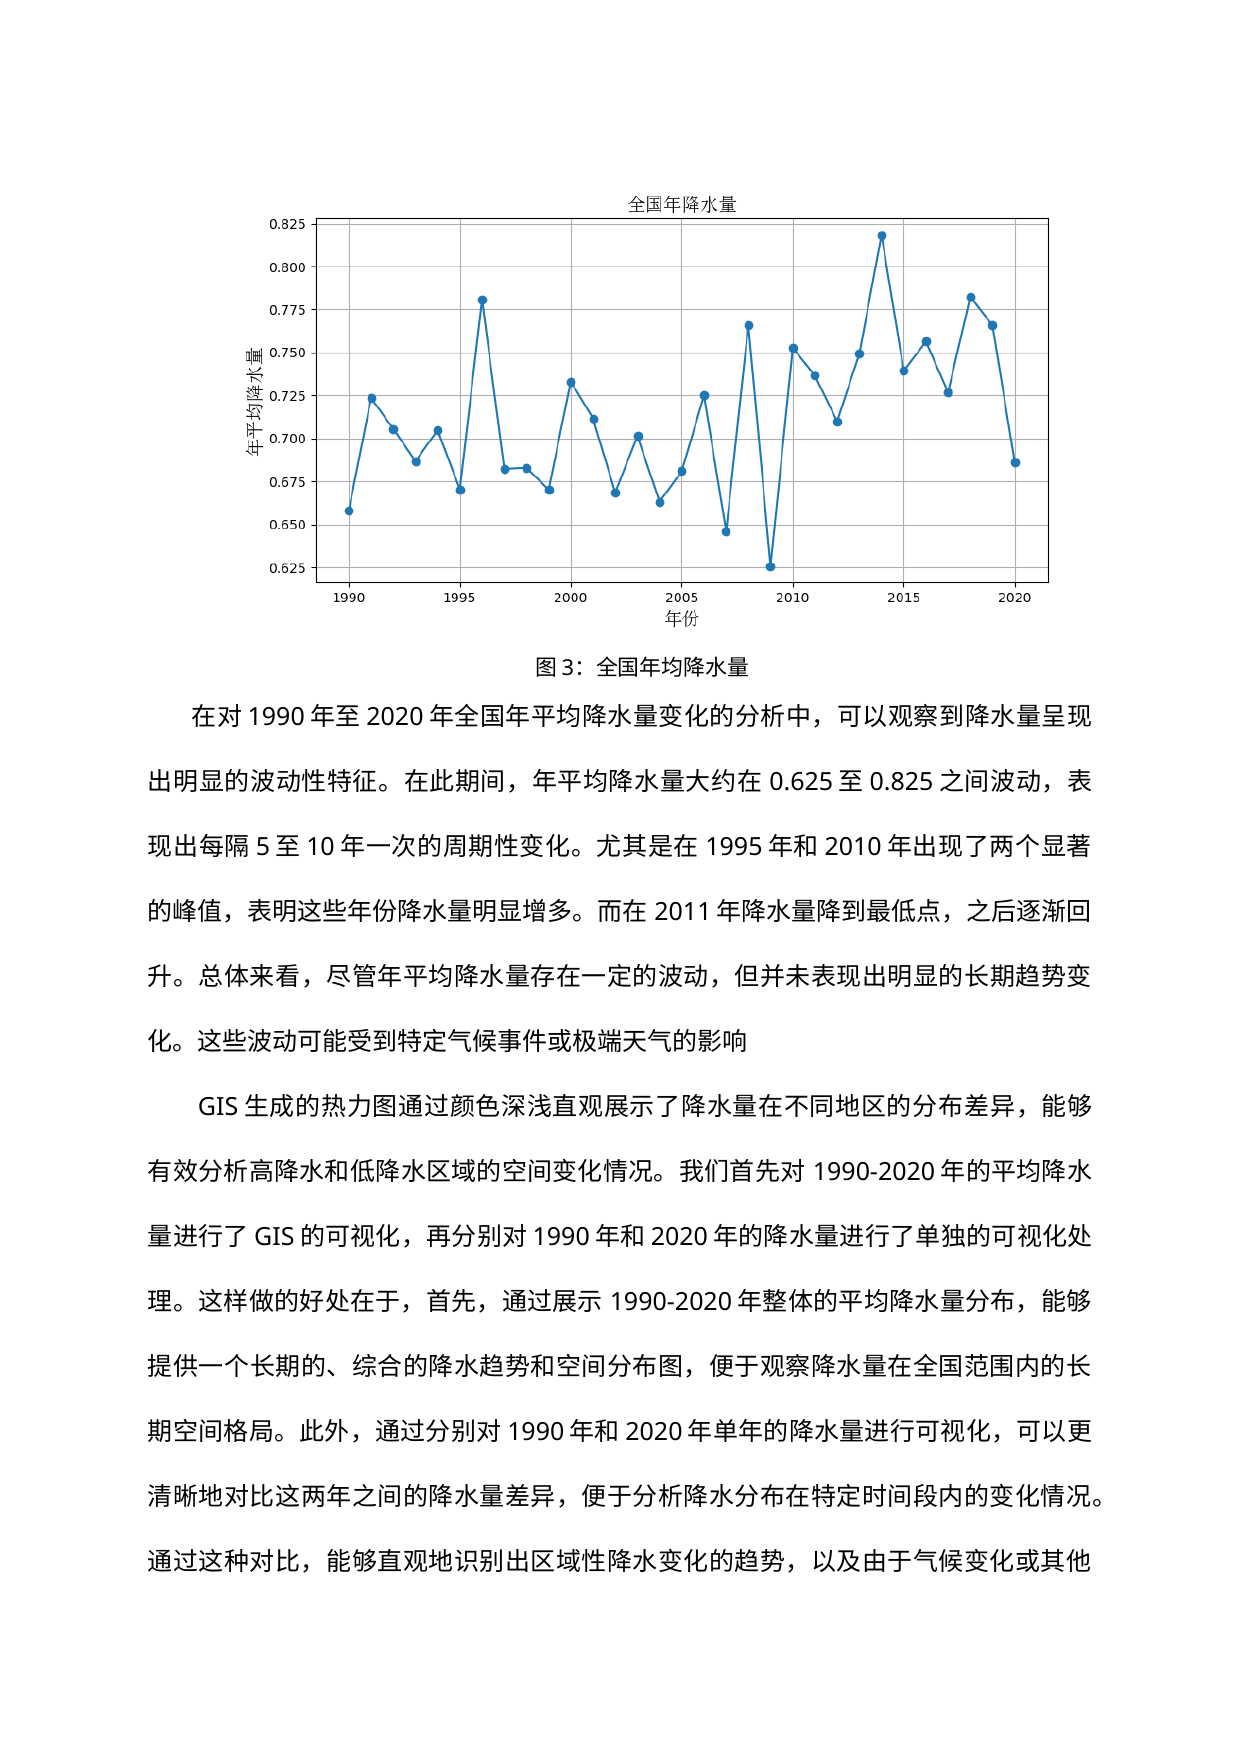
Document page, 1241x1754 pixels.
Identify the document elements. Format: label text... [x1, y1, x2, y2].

text 图3：全国年均降水量 [148, 649, 1092, 682]
text 在对1990年至2020年全国年平均降水量变化的分析中，可以观察到降水量呈现出明显的波动性特征。在此期间，年平均降水量大约在0.625至0.825之间波动，表现出每隔5至10年一次的周期性变化。尤其是在1995年和2010年出现了两个显著的峰值，表明这些年份降水量明显增多。而在2011年降水量降到最低点，之后逐渐回升。总体来看，尽管年平均降水量存在一定的波动，但并未表现出明显的长期趋势变化。这些波动可能受到特定气候事件或极端天气的影响 [148, 682, 1092, 1072]
picture [197, 162, 1142, 634]
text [148, 1072, 1092, 1592]
